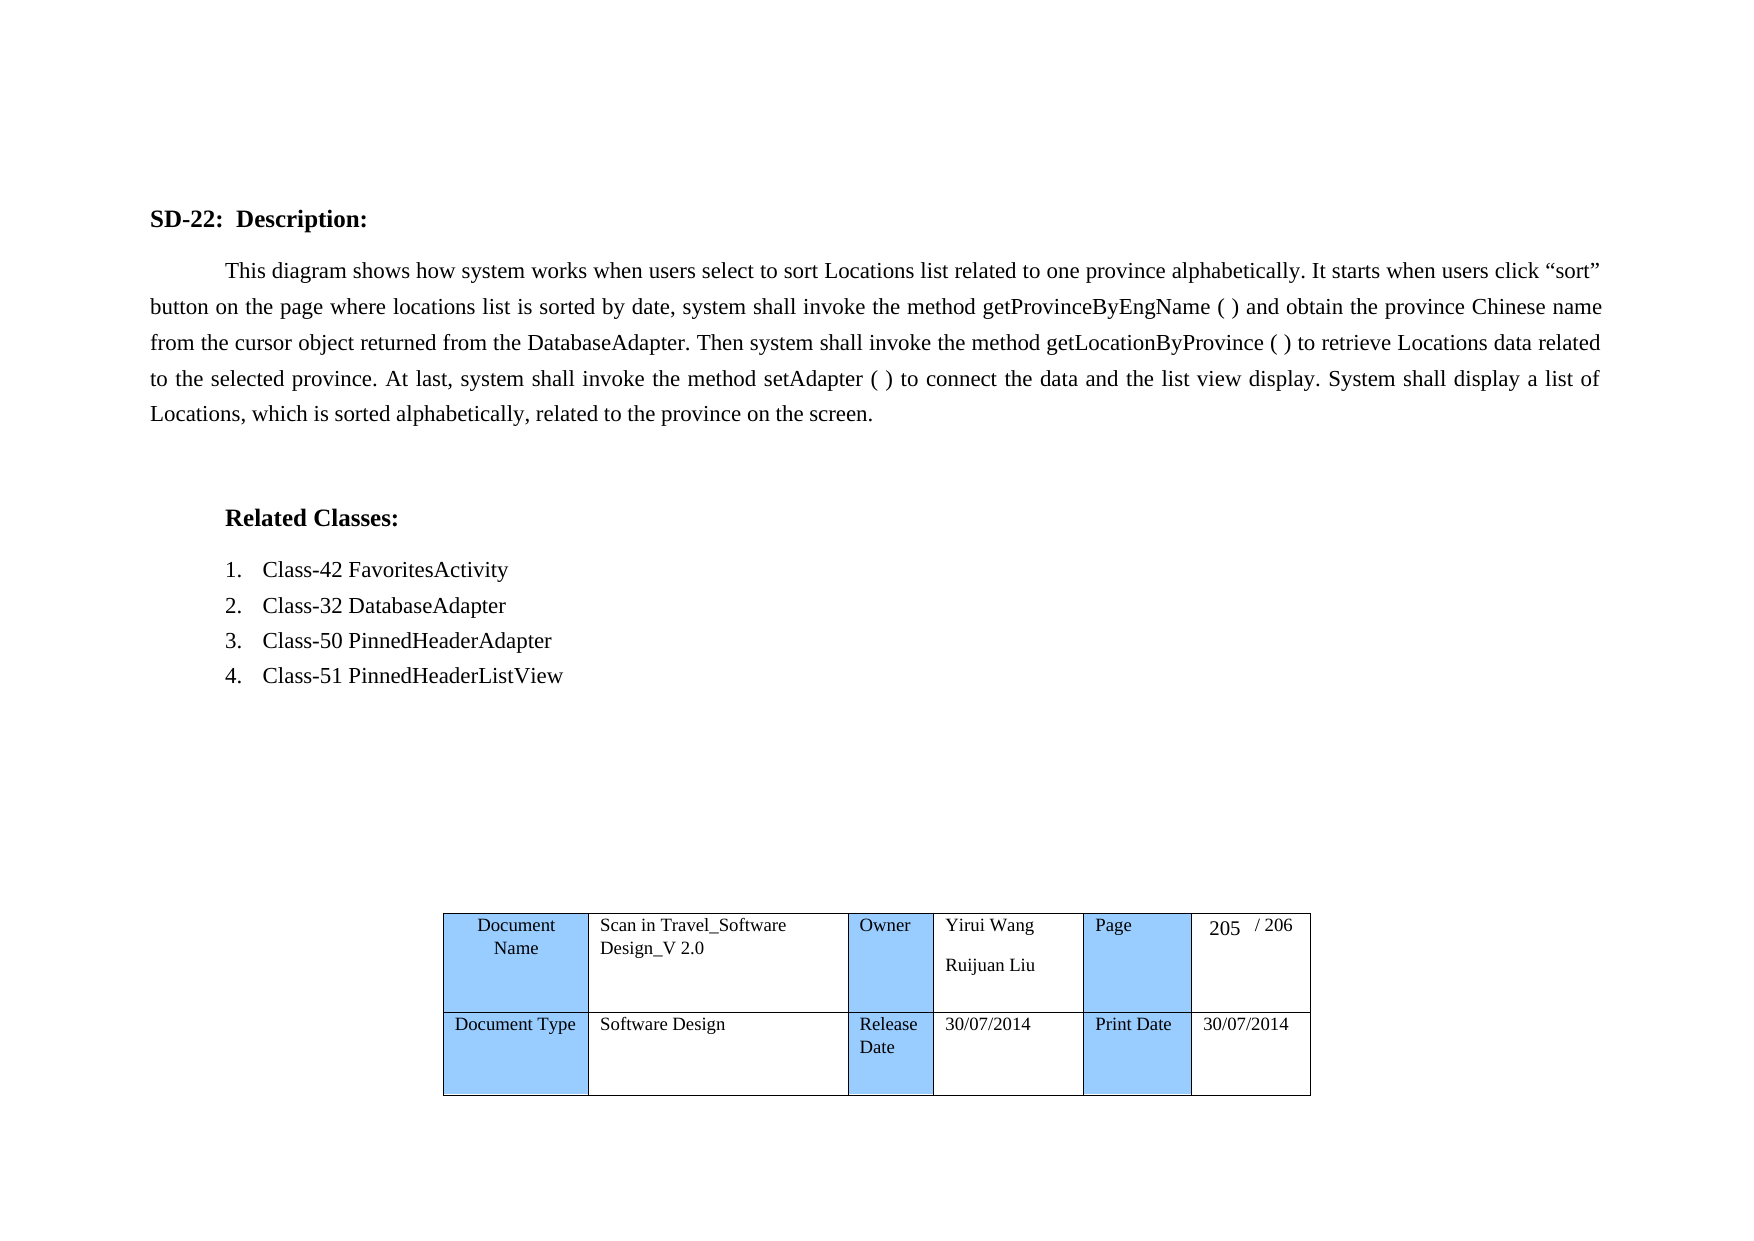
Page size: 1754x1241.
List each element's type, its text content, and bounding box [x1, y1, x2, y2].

list Class-51 PinnedHeaderListView [225, 659, 1604, 692]
list Class-50 PinnedHeaderAdapter [225, 624, 1604, 657]
text SD-22: Description: [150, 201, 1604, 235]
text This diagram shows how system works when users select to sort Locations list related to one province alphabetically. It starts when users click “sort” button on the page where locations list is sorted by date, system shall invoke the method getProvinceByEngName ( ) and obtain the province Chinese name from the cursor object returned from the DatabaseAdapter. Then system shall invoke the method getLocationByProvince ( ) to retrieve Locations data related to the selected province. At last, system shall invoke the method setAdapter ( ) to connect the data and the list view display. System shall display a list of Locations, which is sorted alphabetically, related to the province on the screen. [150, 254, 1604, 430]
list Class-32 DatabaseAdapter [225, 588, 1604, 622]
text Related Classes: [150, 501, 1604, 534]
list Class-42 FavoritesActivity [225, 553, 1604, 586]
